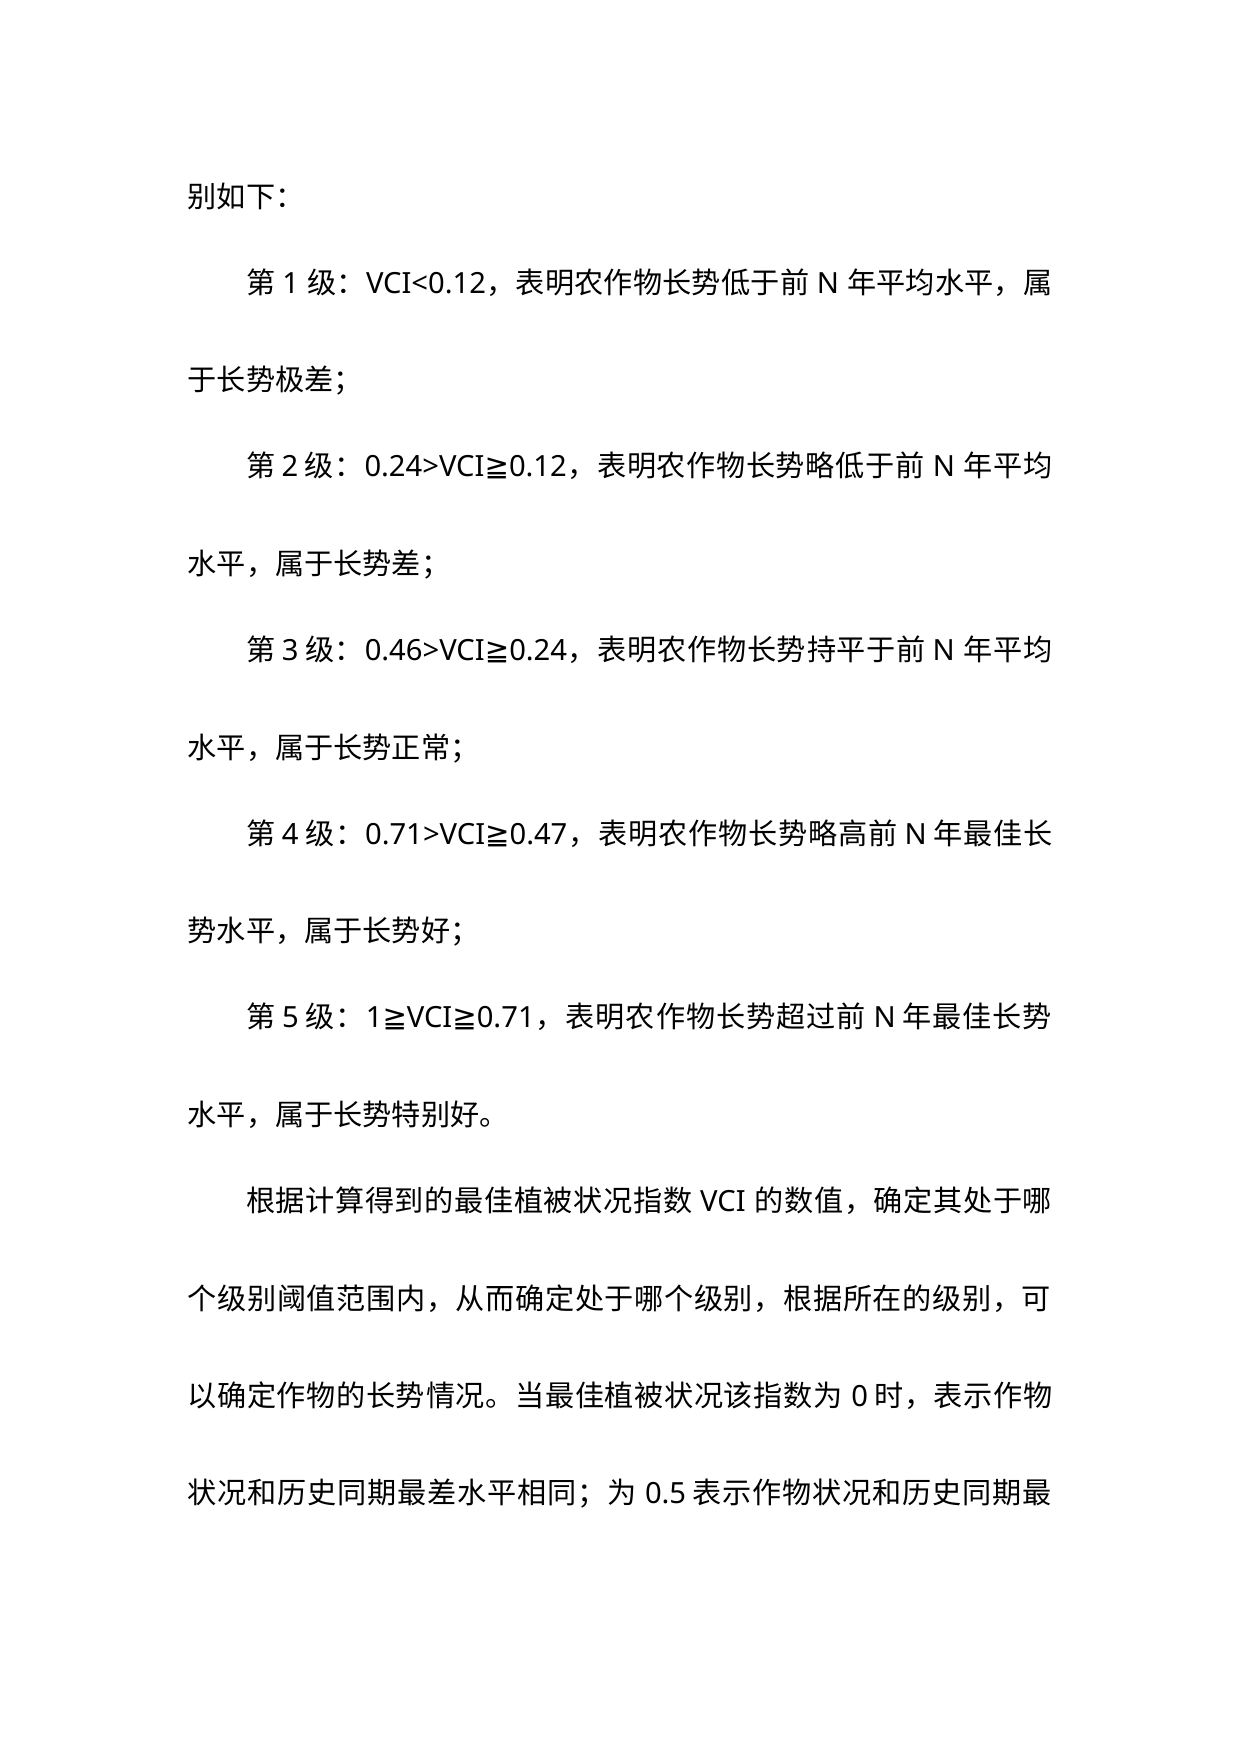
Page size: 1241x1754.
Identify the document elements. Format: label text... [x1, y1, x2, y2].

text 第 1 级：VCI<0.12，表明农作物长势低于前 N 年平均水平，属于长势极差； [187, 248, 1053, 411]
text 第4级：0.71>VCI≧0.47，表明农作物长势略高前N年最佳长势水平，属于长势好； [187, 799, 1053, 962]
text 第5级：1≧VCI≧0.71，表明农作物长势超过前N年最佳长势水平，属于长势特别好。 [187, 983, 1053, 1145]
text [187, 162, 1053, 227]
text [187, 1166, 1053, 1524]
text 第2级：0.24>VCI≧0.12，表明农作物长势略低于前 N 年平均水平，属于长势差； [187, 432, 1053, 594]
text 第3级：0.46>VCI≧0.24，表明农作物长势持平于前N 年平均水平，属于长势正常； [187, 615, 1053, 778]
